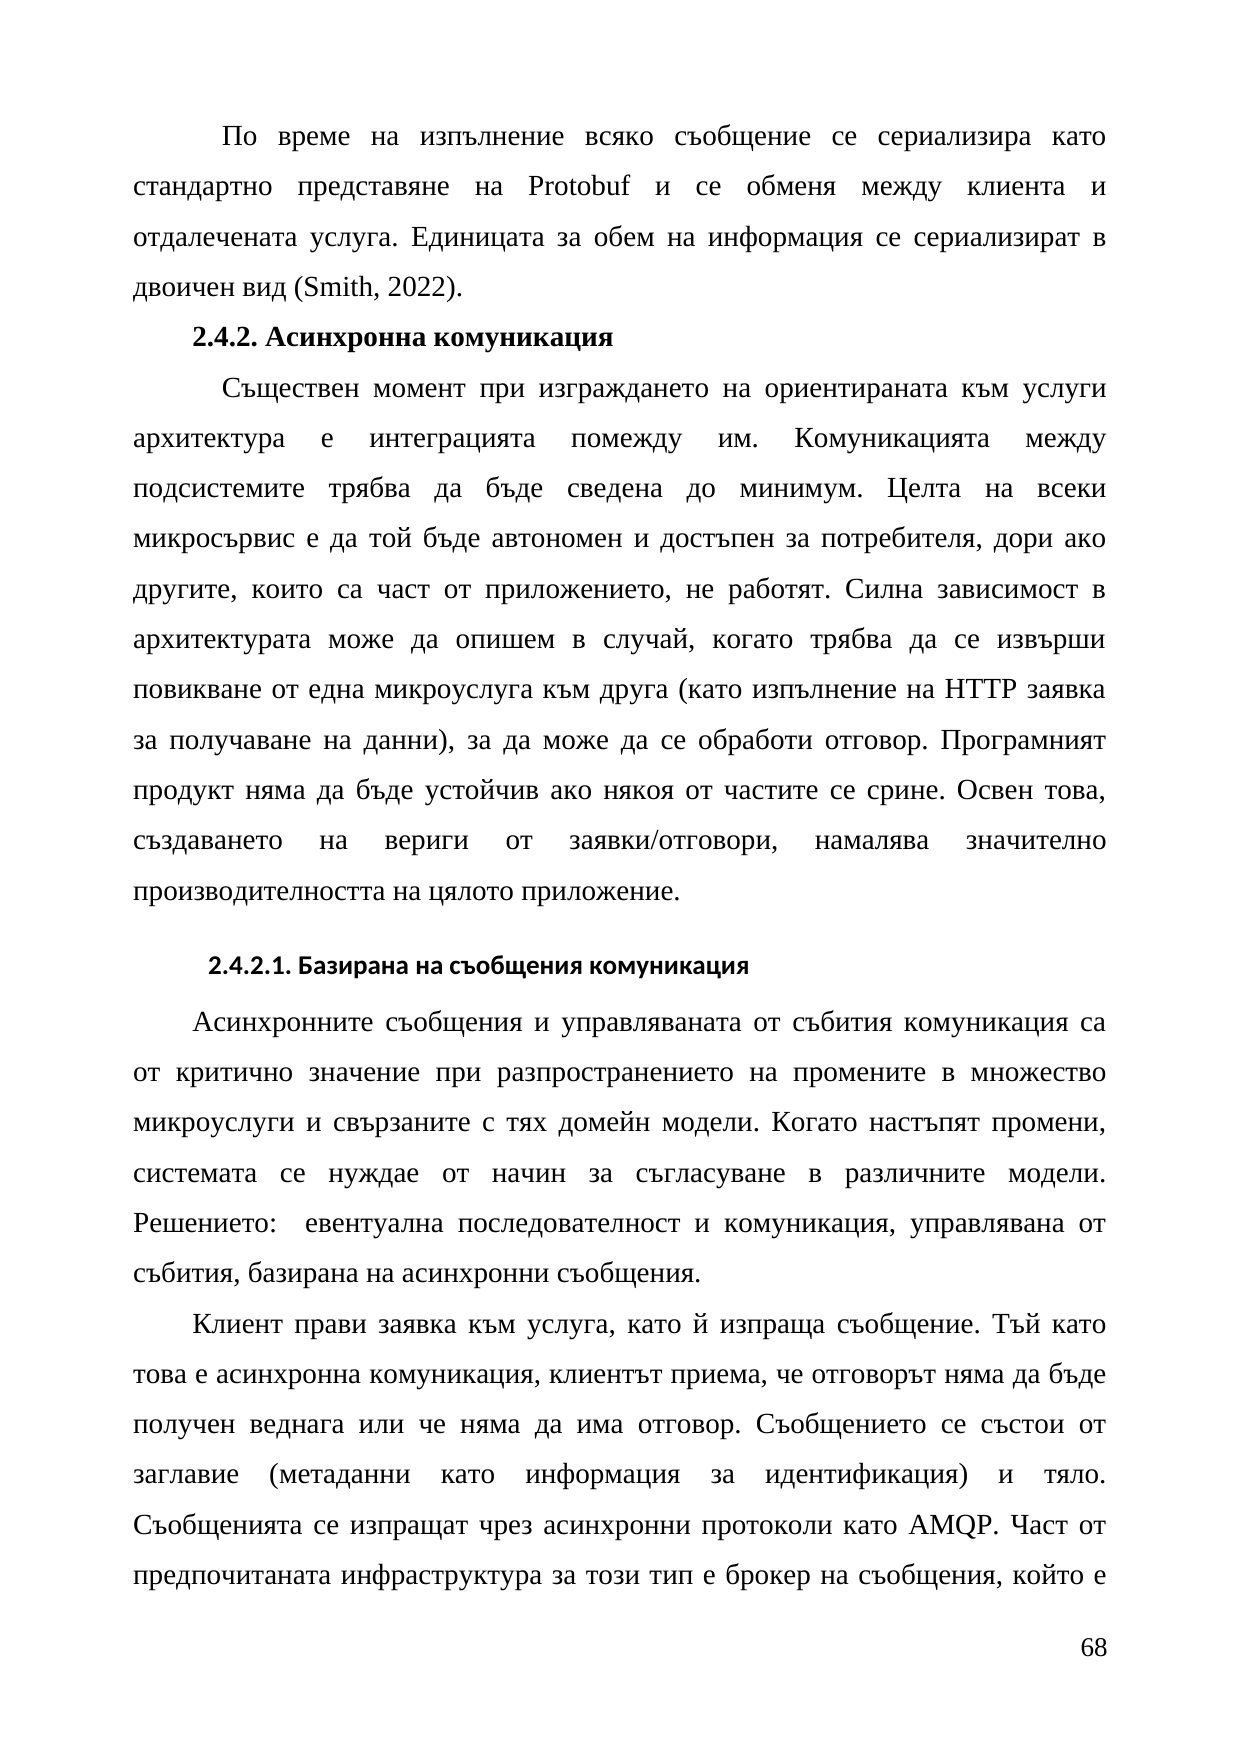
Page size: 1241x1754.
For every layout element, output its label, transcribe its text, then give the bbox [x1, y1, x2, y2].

text Асинхронните съобщения и управляваната от събития комуникация са от критично значение при разпространението на промените в множество микроуслуги и свързаните с тях домейн модели. Когато настъпят промени, системата се нуждае от начин за съгласуване в различните модели. Решението: евентуална последователност и комуникация, управлявана от събития, базирана на асинхронни съобщения. [133, 1004, 1107, 1289]
text Съществен момент при изграждането на ориентираната към услуги архитектура е интеграцията помежду им. Комуникацията между подсистемите трябва да бъде сведена до минимум. Целта на всеки микросървис е да той бъде автономен и достъпен за потребителя, дори ако другите, които са част от приложението, не работят. Силна зависимост в архитектурата може да опишем в случай, когато трябва да се извърши повикване от една микроуслуга към друга (като изпълнение на HTTP заявка за получаване на данни), за да може да се обработи отговор. Програмният продукт няма да бъде устойчив ако някоя от частите се срине. Освен това, създаването на вериги от заявки/отговори, намалява значително производителността на цялото приложение. [133, 370, 1107, 906]
subtitle 2.4.2.1. Базирана на съобщения комуникация [133, 948, 1107, 981]
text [133, 1306, 1107, 1591]
text По време на изпълнение всяко съобщение се сериализира като стандартно представяне на Protobuf и се обменя между клиента и отдалечената услуга. Единицата за обем на информация се сериализират в двоичен вид (Smith, 2022). [133, 118, 1107, 303]
text 2.4.2. Асинхронна комуникация [133, 319, 1107, 353]
